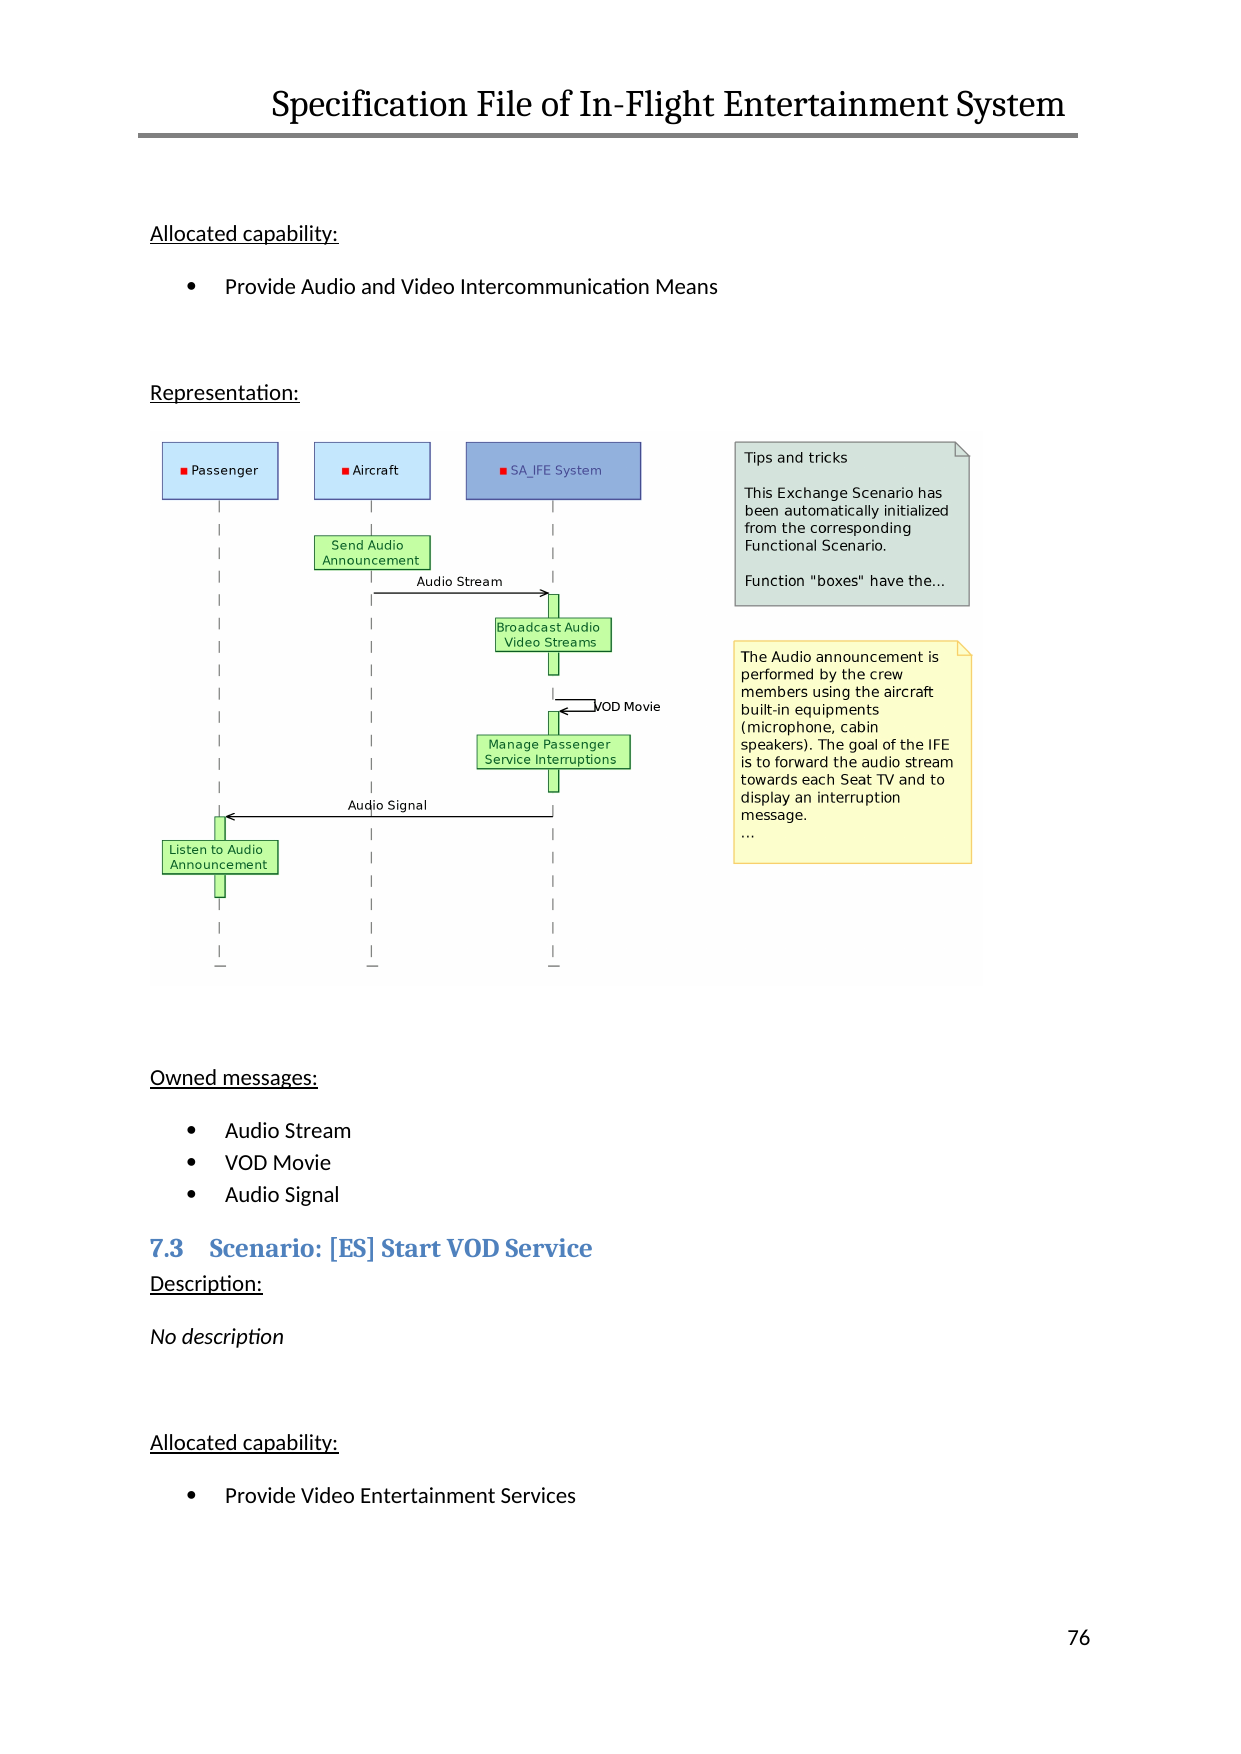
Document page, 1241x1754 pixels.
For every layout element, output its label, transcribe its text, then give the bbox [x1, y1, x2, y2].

text Owned messages: [150, 1063, 1090, 1091]
list Provide Audio and Video Intercommunication Means [187, 272, 1090, 300]
list Audio Signal [187, 1181, 1090, 1208]
text Allocated capability: [150, 219, 1090, 247]
text No description [150, 1322, 1090, 1350]
subtitle Scenario: [ES] Start VOD Service [150, 1233, 1090, 1265]
list VOD Movie [187, 1148, 1090, 1176]
list Provide Video Entertainment Services [187, 1481, 1090, 1509]
text Description: [150, 1269, 1090, 1297]
list Audio Stream [187, 1116, 1090, 1144]
picture [150, 431, 984, 986]
text Allocated capability: [150, 1428, 1090, 1456]
text Representation: [150, 378, 1090, 406]
